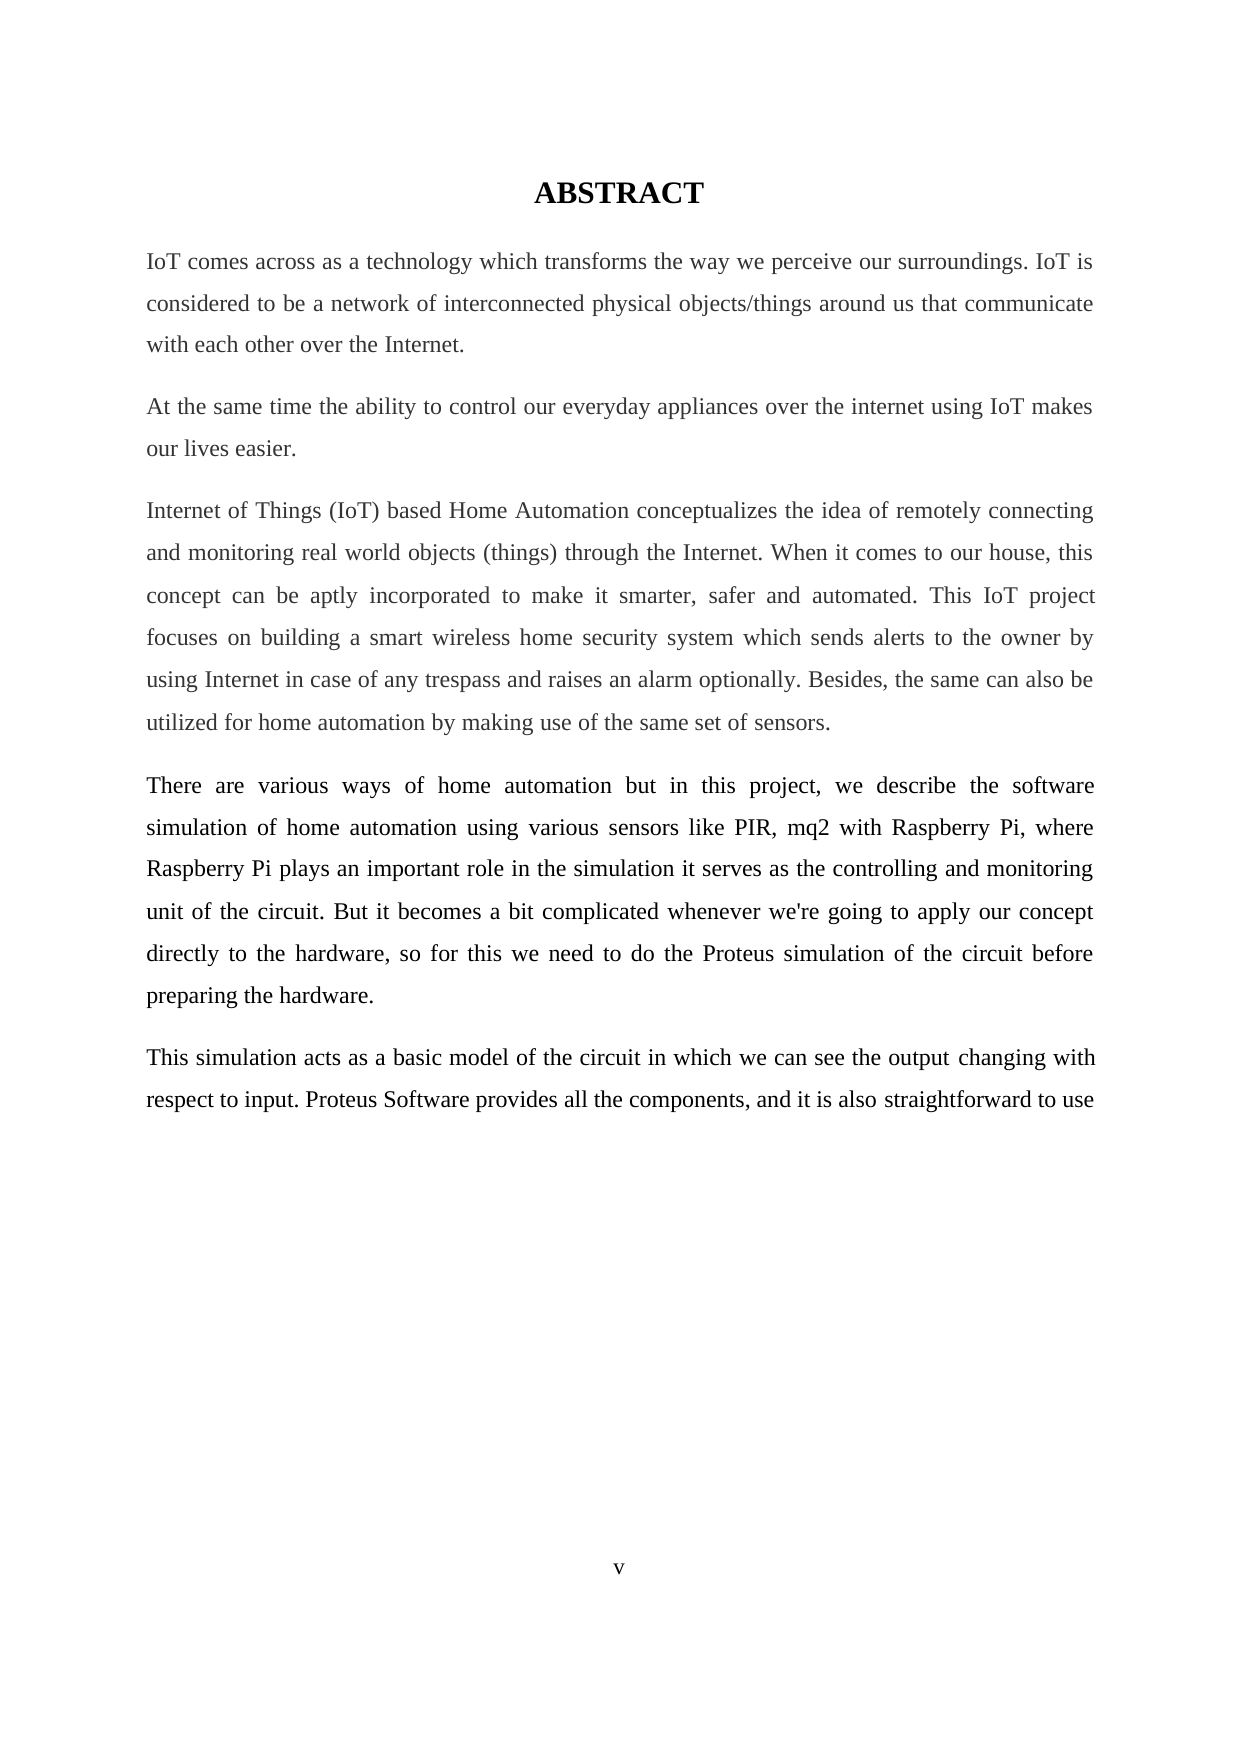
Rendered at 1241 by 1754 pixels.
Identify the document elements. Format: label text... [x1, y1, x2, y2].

text IoT comes across as a technology which transforms the way we perceive our surroundings. IoT is considered to be a network of interconnected physical objects/things around us that communicate with each other over the Internet. [146, 247, 1095, 358]
text Internet of Things (IoT) based Home Automation conceptualizes the idea of remotely connecting and monitoring real world objects (things) through the Internet. When it comes to our house, this concept can be aptly incorporated to make it smarter, safer and automated. This IoT project focuses on building a smart wireless home security system which sends alerts to the owner by using Internet in case of any trespass and raises an alarm optionally. Besides, the same can also be utilized for home automation by making use of the same set of sensors. [146, 496, 1096, 736]
text At the same time the ability to control our everyday appliances over the internet using IoT makes our lives easier. [146, 392, 1095, 461]
text There are various ways of home automation but in this project, we describe the software simulation of home automation using various sensors like PIR, mq2 with Raspberry Pi, where Raspberry Pi plays an important role in the simulation it serves as the controlling and monitoring unit of the circuit. But it becomes a bit complicated whenever we're going to apply our concept directly to the hardware, so for this we need to do the Proteus simulation of the circuit before preparing the hardware. [146, 771, 1096, 1008]
subtitle ABSTRACT [77, 174, 1092, 210]
text This simulation acts as a basic model of the circuit in which we can see the output changing with respect to input. Proteus Software provides all the components, and it is also straightforward to use [146, 1043, 1096, 1113]
